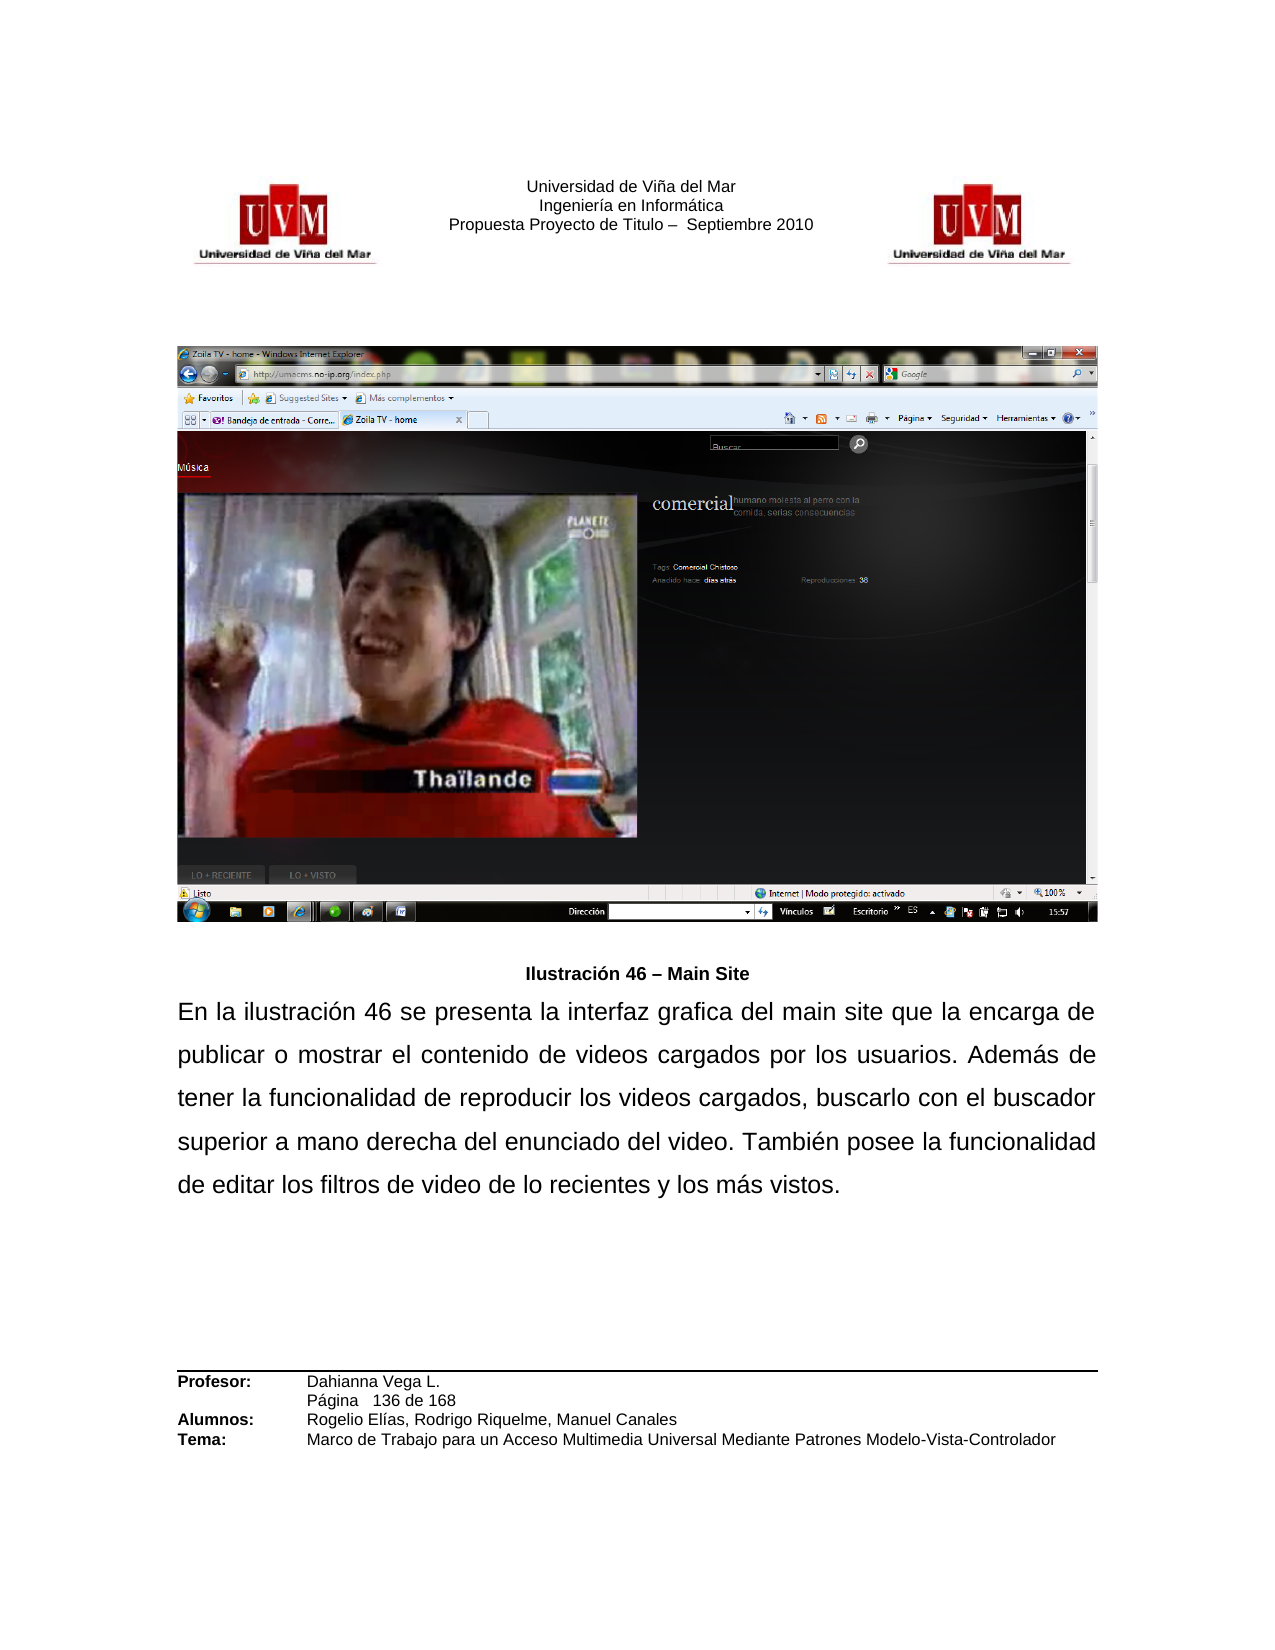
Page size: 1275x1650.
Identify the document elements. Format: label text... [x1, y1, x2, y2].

picture [177, 346, 1098, 922]
picture [871, 176, 1084, 267]
text Ilustración 46 – Main Site [177, 963, 1098, 984]
picture [177, 176, 390, 267]
text En la ilustración 46 se presenta la interfaz grafica del main site que la encarga de publicar o mostrar el contenido de videos cargados por los usuarios. Además de tener la funcionalidad de reproducir los videos cargados, buscarlo con el buscador superior a mano derecha del enunciado del video. También posee la funcionalidad de editar los filtros de video de lo recientes y los más vistos. [177, 997, 1098, 1198]
